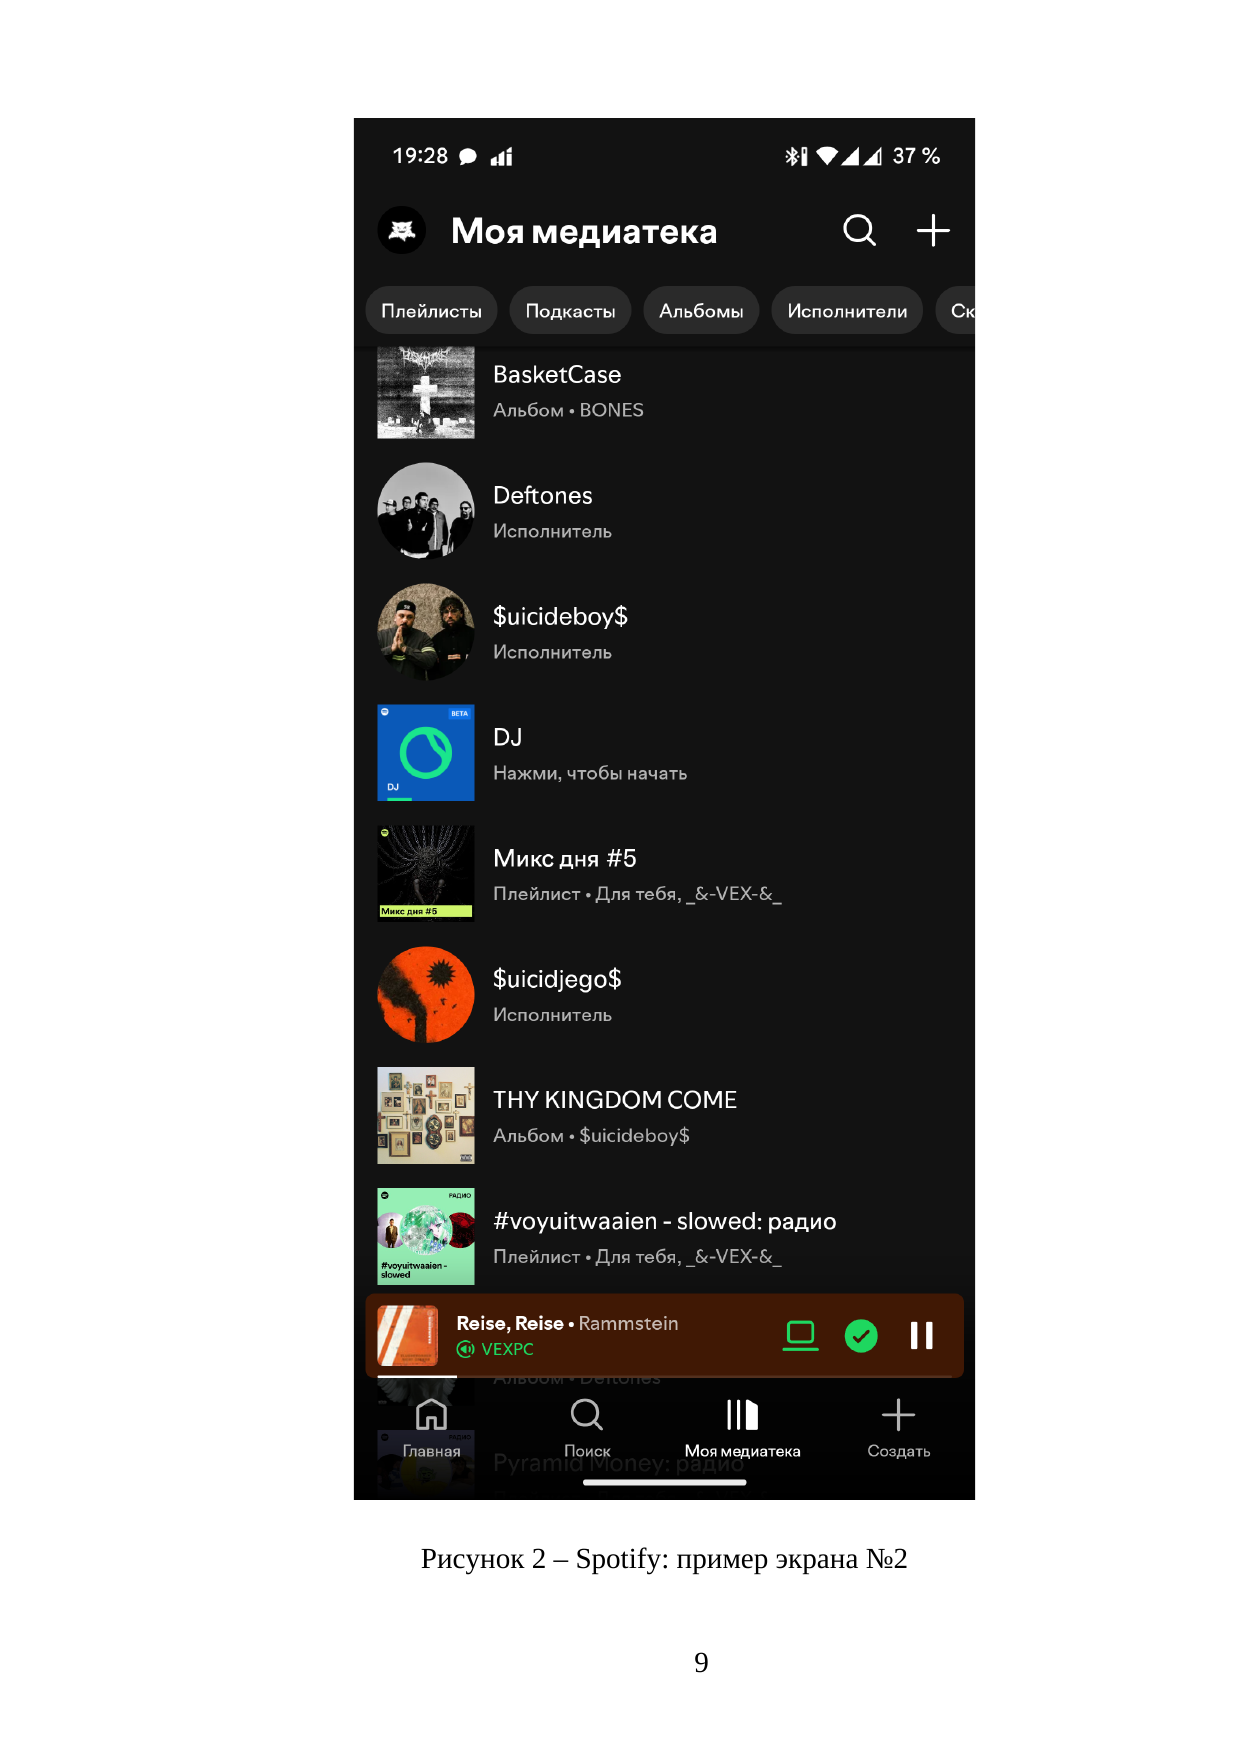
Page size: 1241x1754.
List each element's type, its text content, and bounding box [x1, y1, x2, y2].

text Рисунок 2 – Spotify: пример экрана №2 [177, 1541, 1152, 1575]
picture [353, 118, 976, 1500]
